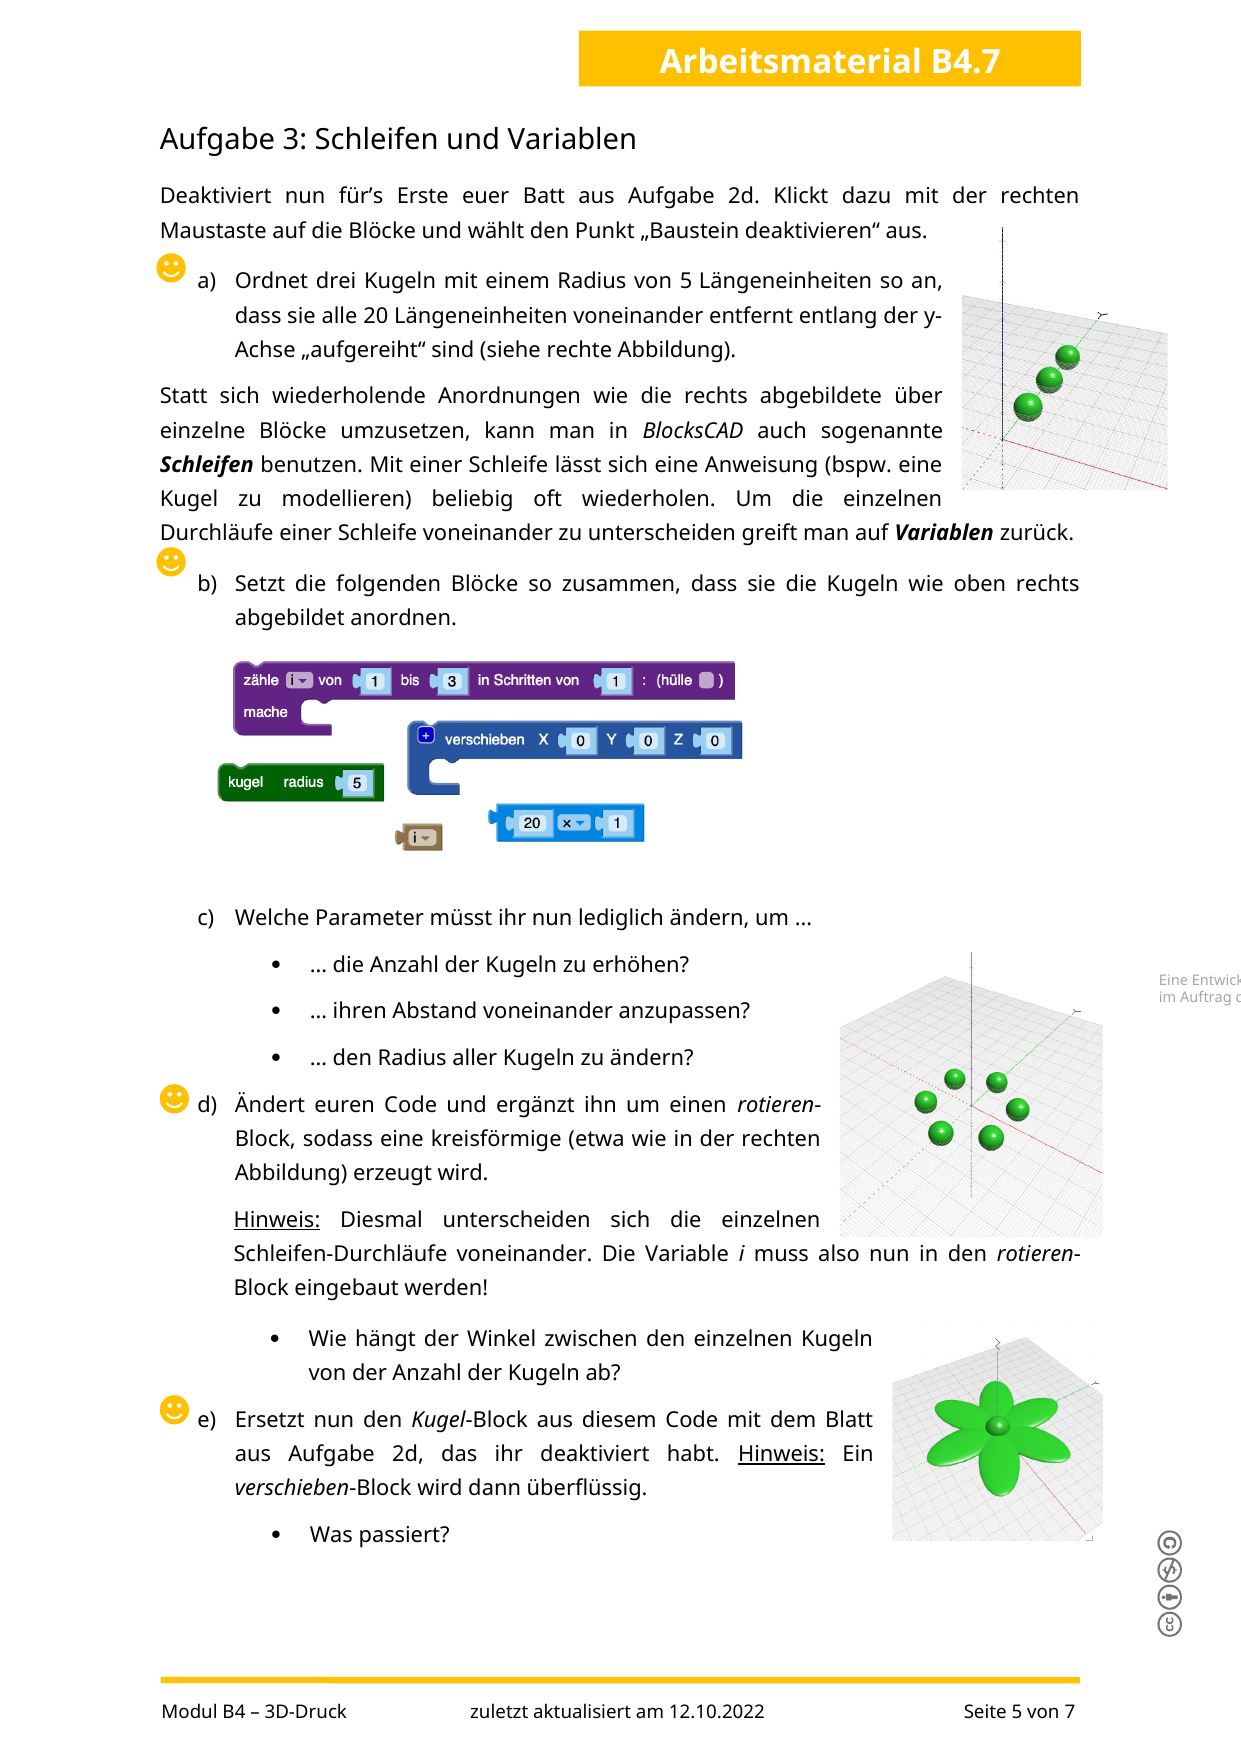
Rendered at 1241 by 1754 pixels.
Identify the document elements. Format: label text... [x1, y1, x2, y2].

picture [197, 648, 771, 881]
list … den Radius aller Kugeln zu ändern? [272, 1042, 839, 1072]
list Was passiert? [272, 1519, 1081, 1548]
list Wie hängt der Winkel zwischen den einzelnen Kugeln von der Anzahl der Kugeln ab? [271, 1323, 892, 1387]
list … die Anzahl der Kugeln zu erhöhen? [272, 949, 1081, 978]
text Statt sich wiederholende Anordnungen wie die rechts abgebildete über einzelne Blöcke umzusetzen, kann man in BlocksCAD auch sogenannte Schleifen benutzen. Mit einer Schleife lässt sich eine Anweisung (bspw. eine Kugel zu modellieren) beliebig oft wiederholen. Um die einzelnen Durchläufe einer Schleife voneinander zu unterscheiden greift man auf Variablen zurück. [159, 380, 1081, 547]
picture [962, 227, 1168, 490]
text Hinweis: Diesmal unterscheiden sich die einzelnen Schleifen-Durchläufe voneinander. Die Variable i muss also nun in den rotieren-Block eingebaut werden! [233, 1204, 1081, 1302]
picture [892, 1303, 1103, 1541]
list Setzt die folgenden Blöcke so zusammen, dass sie die Kugeln wie oben rechts abgebildet anordnen. [197, 568, 1081, 632]
text Deaktiviert nun für’s Erste euer Batt aus Aufgabe 2d. Klickt dazu mit der rechten Maustaste auf die Blöcke und wählt den Punkt „Baustein deaktivieren“ aus. [159, 180, 1081, 244]
list Ersetzt nun den Kugel-Block aus diesem Code mit dem Blatt aus Aufgabe 2d, das ihr deaktiviert habt. Hinweis: Ein verschieben-Block wird dann überflüssig. [197, 1404, 892, 1502]
picture [839, 952, 1103, 1237]
text Aufgabe 3: Schleifen und Variablen [159, 118, 1081, 158]
list Ordnet drei Kugeln mit einem Radius von 5 Längeneinheiten so an, dass sie alle 20 Längeneinheiten voneinander entfernt entlang der y-Achse „aufgereiht“ sind (siehe rechte Abbildung). [197, 265, 962, 363]
list … ihren Abstand voneinander anzupassen? [272, 995, 839, 1025]
list Welche Parameter müsst ihr nun lediglich ändern, um … [197, 902, 1081, 932]
list Ändert euren Code und ergänzt ihn um einen rotieren-Block, sodass eine kreisförmige (etwa wie in der rechten Abbildung) erzeugt wird. [197, 1089, 839, 1187]
